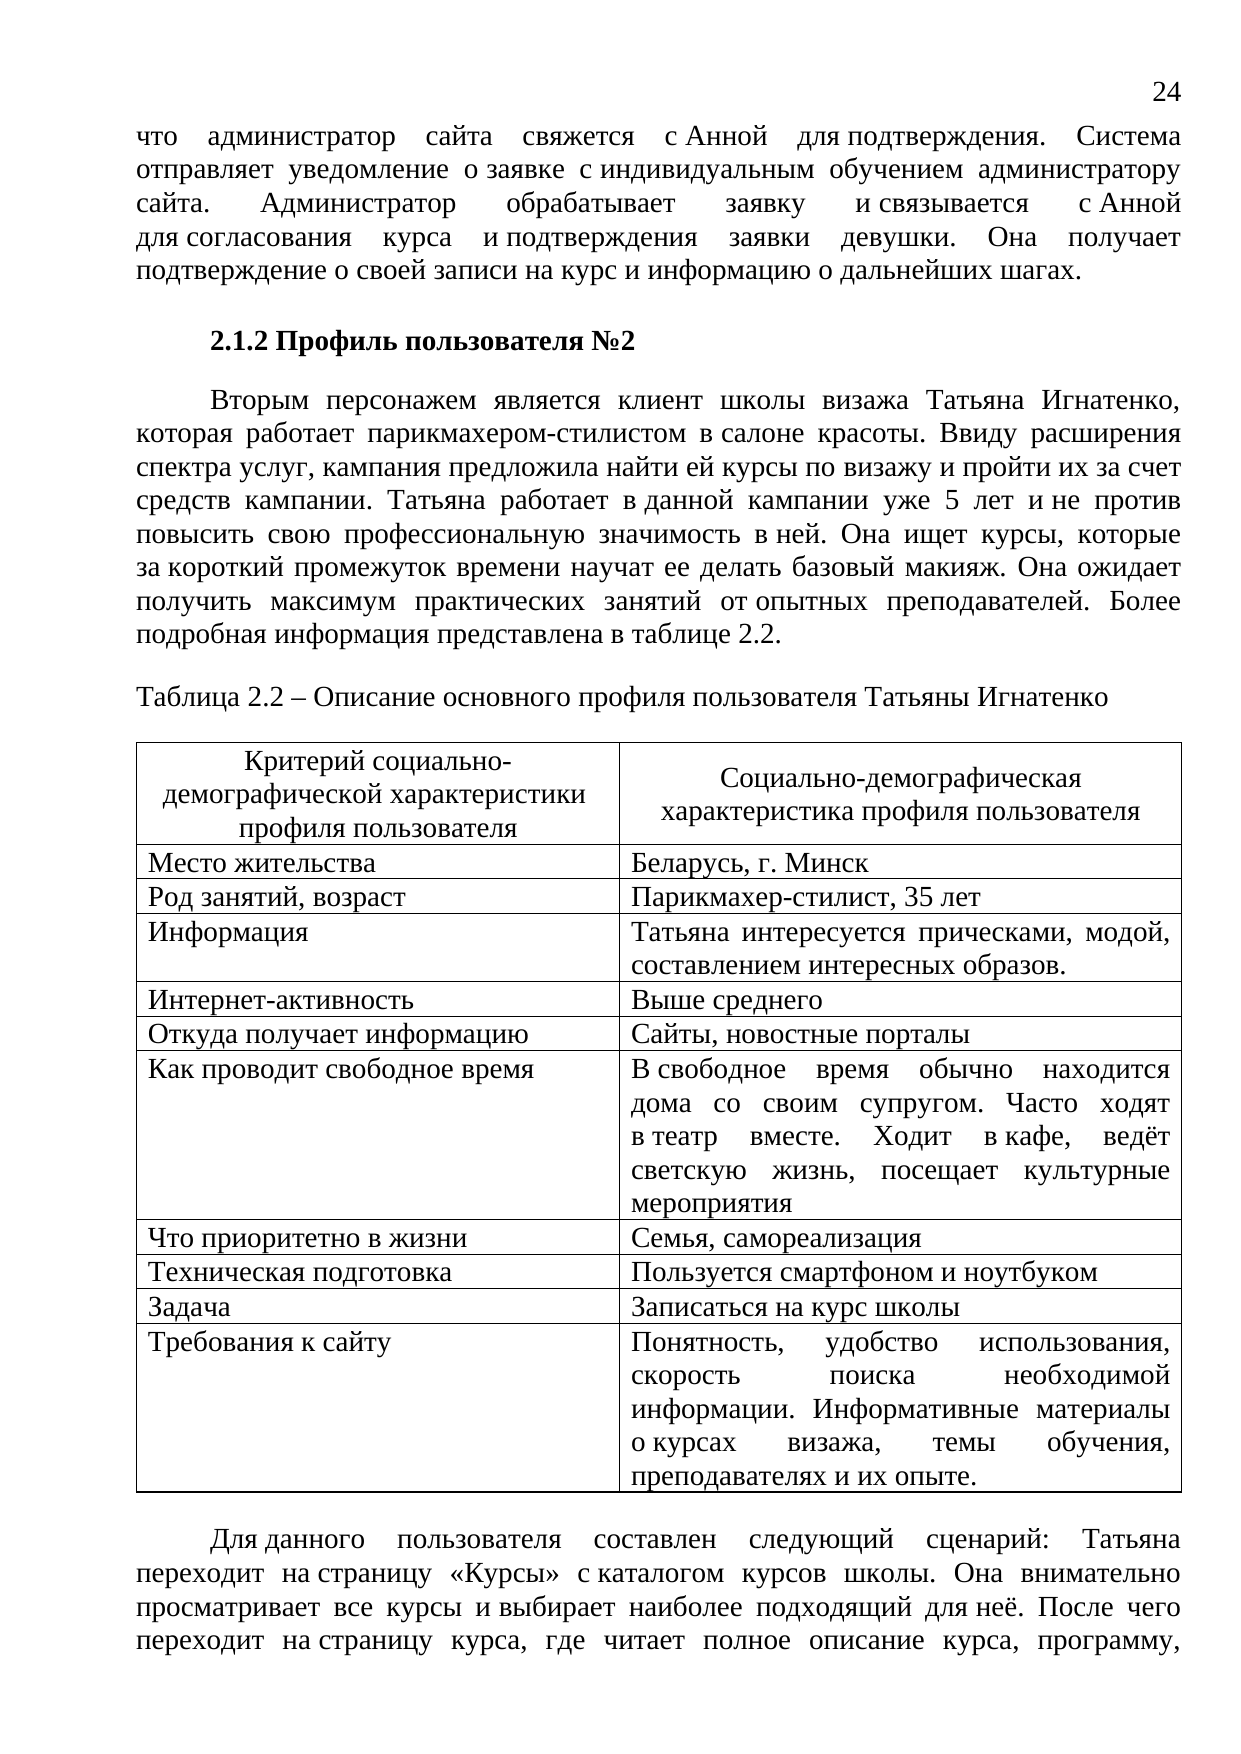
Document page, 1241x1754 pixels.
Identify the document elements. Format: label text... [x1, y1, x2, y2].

text 2.1.2 Профиль пользователя №2 [136, 323, 1181, 357]
table_cell Татьяна интересуется прическами, модой, составлением интересных образов. [620, 914, 1181, 981]
text Таблица 2.2 – Описание основного профиля пользователя Татьяны Игнатенко [136, 679, 1181, 713]
table_header Социально-демографическая характеристика профиля пользователя [620, 743, 1181, 844]
table_cell Беларусь, г. Минск [620, 845, 1181, 878]
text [136, 1522, 1181, 1656]
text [136, 118, 1181, 286]
table_header Критерий социально- демографической характеристики профиля пользователя [137, 743, 619, 844]
table_cell Парикмахер-стилист, 35 лет [620, 879, 1181, 913]
table_cell Интернет-активность [137, 982, 619, 1016]
table_cell Род занятий, возраст [137, 879, 619, 913]
table_cell Семья, самореализация [620, 1220, 1181, 1253]
table_cell Задача [137, 1289, 619, 1323]
table_cell Откуда получает информацию [137, 1017, 619, 1050]
table_cell Информация [137, 914, 619, 981]
table_cell Как проводит свободное время [137, 1051, 619, 1219]
table_cell Записаться на курс школы [620, 1289, 1181, 1323]
table_cell Выше среднего [620, 982, 1181, 1016]
table_cell Место жительства [137, 845, 619, 878]
text Вторым персонажем является клиент школы визажа Татьяна Игнатенко, которая работает парикмахером-стилистом в салоне красоты. Ввиду расширения спектра услуг, кампания предложила найти ей курсы по визажу и пройти их за счет средств кампании. Татьяна работает в данной кампании уже 5 лет и не против повысить свою профессиональную значимость в ней. Она ищет курсы, которые за короткий промежуток времени научат ее делать базовый макияж. Она ожидает получить максимум практических занятий от опытных преподавателей. Более подробная информация представлена в таблице 2.2. [136, 382, 1181, 650]
table_cell Сайты, новостные порталы [620, 1017, 1181, 1050]
table_cell Понятность, удобство использования, скорость поиска необходимой информации. Информативные материалы о курсах визажа, темы обучения, преподавателях и их опыте. [620, 1324, 1181, 1491]
table_cell В свободное время обычно находится дома со своим супругом. Часто ходят в театр вместе. Ходит в кафе, ведёт светскую жизнь, посещает культурные мероприятия [620, 1051, 1181, 1219]
table_cell Требования к сайту [137, 1324, 619, 1491]
table_cell Пользуется смартфоном и ноутбуком [620, 1255, 1181, 1288]
table_cell Техническая подготовка [137, 1255, 619, 1288]
table_cell Что приоритетно в жизни [137, 1220, 619, 1253]
